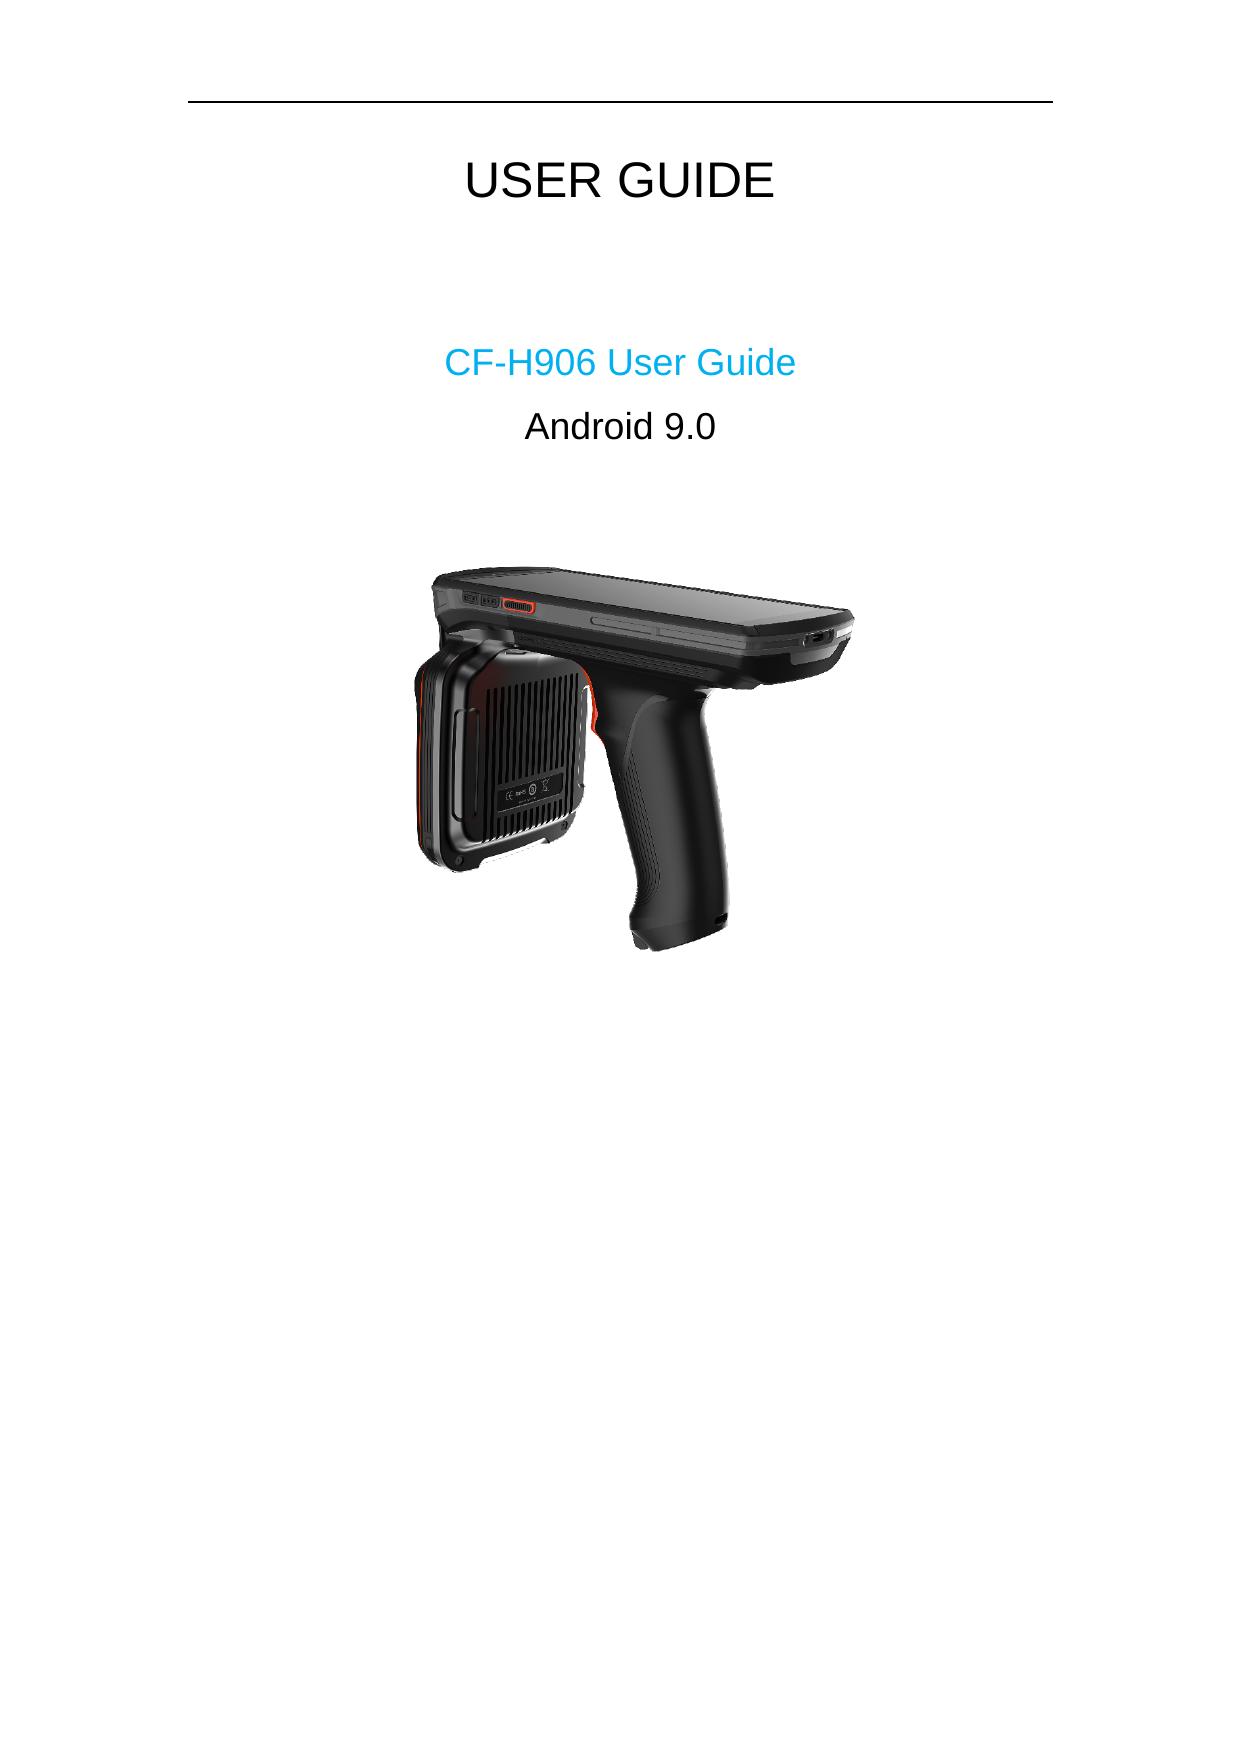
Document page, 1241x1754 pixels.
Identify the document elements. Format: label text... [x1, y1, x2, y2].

text CF-H906 User Guide [187, 297, 1053, 383]
text Android 9.0 [187, 404, 1053, 447]
text USER GUIDE [187, 150, 1053, 207]
picture [191, 468, 1049, 1033]
